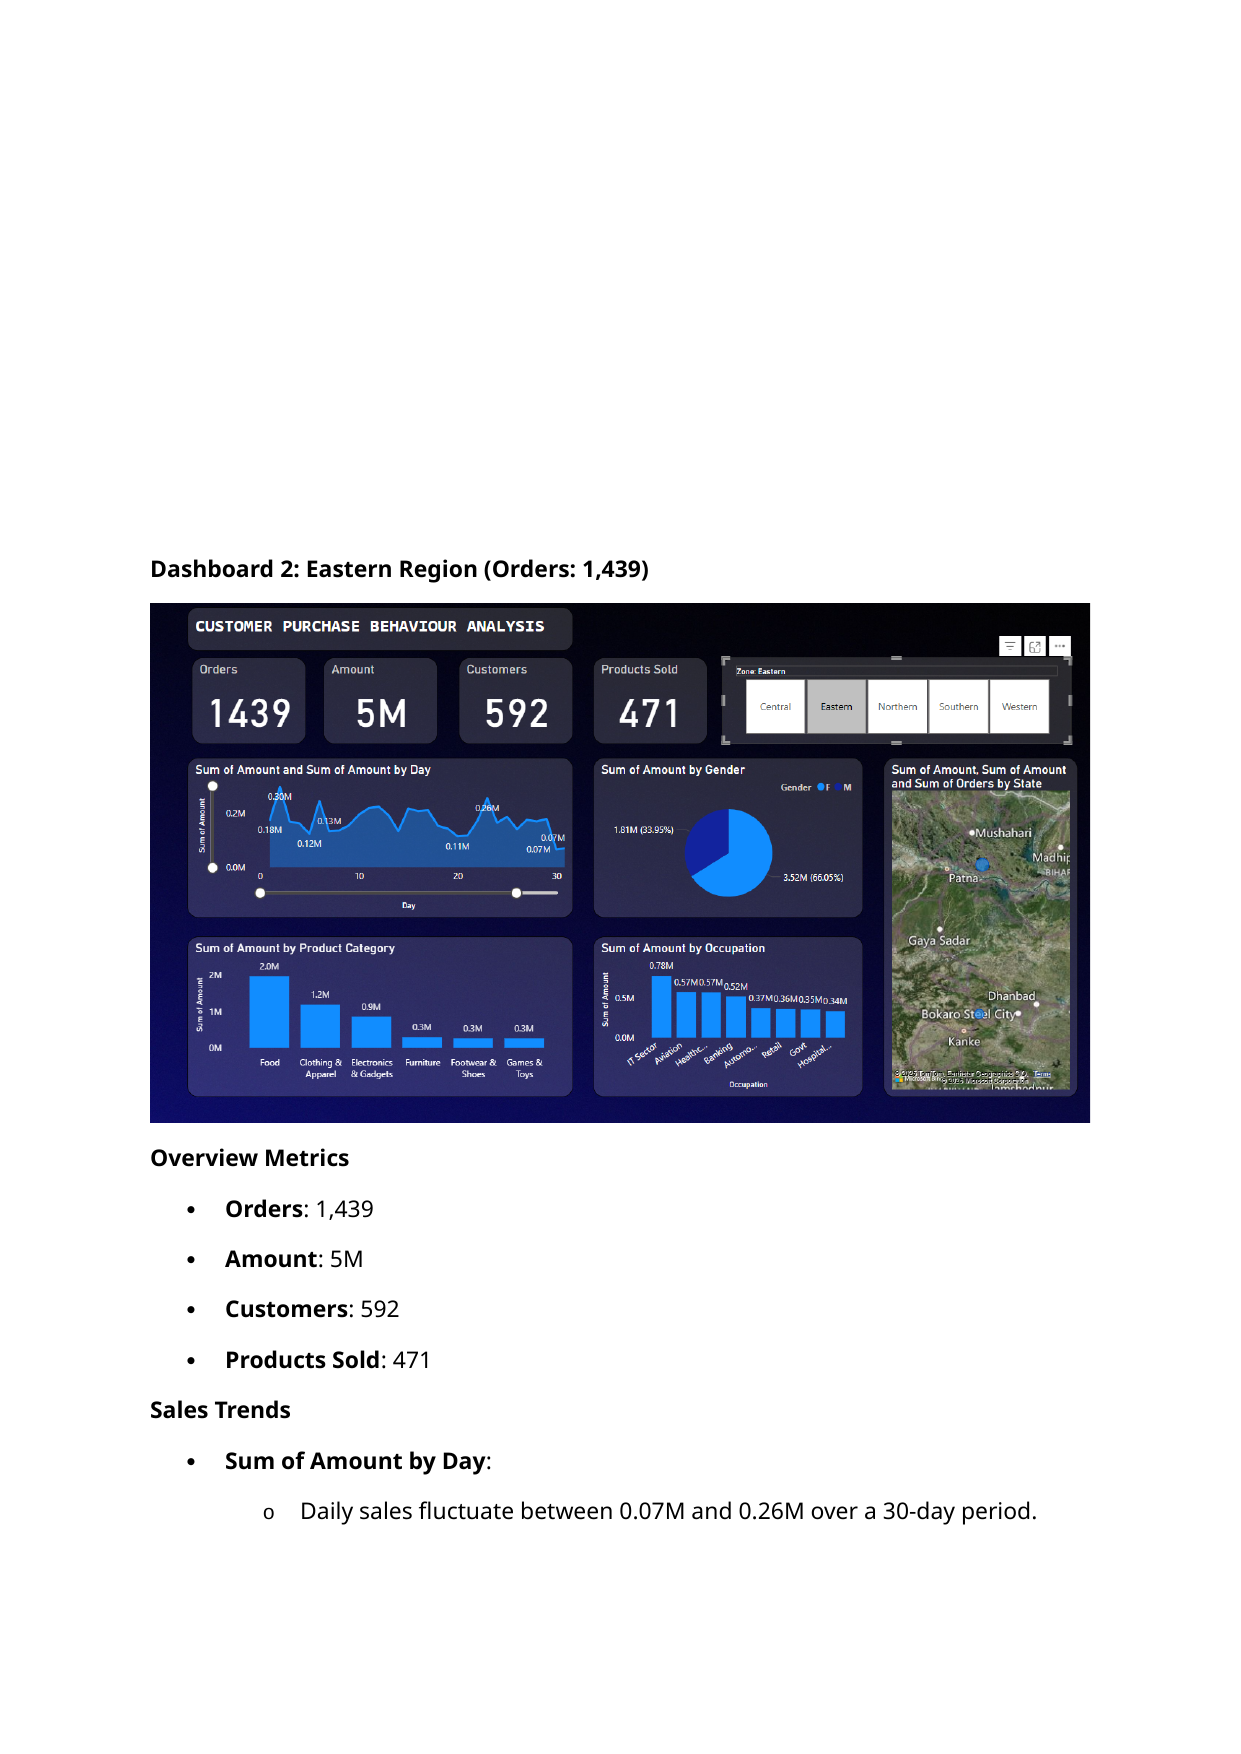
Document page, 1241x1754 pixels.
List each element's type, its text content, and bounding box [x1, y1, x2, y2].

list Daily sales fluctuate between 0.07M and 0.26M over a 30-day period. [262, 1495, 1090, 1526]
list Sum of Amount by Day: [187, 1444, 1090, 1476]
list Amount: 5M [187, 1243, 1090, 1274]
list Products Sold: 471 [187, 1344, 1090, 1375]
text Overview Metrics [150, 1142, 1090, 1173]
list Customers: 592 [187, 1293, 1090, 1324]
text Dashboard 2: Eastern Region (Orders: 1,439) [150, 553, 1090, 584]
picture [150, 603, 1091, 1123]
list Orders: 1,439 [187, 1192, 1090, 1224]
text Sales Trends [150, 1394, 1090, 1425]
